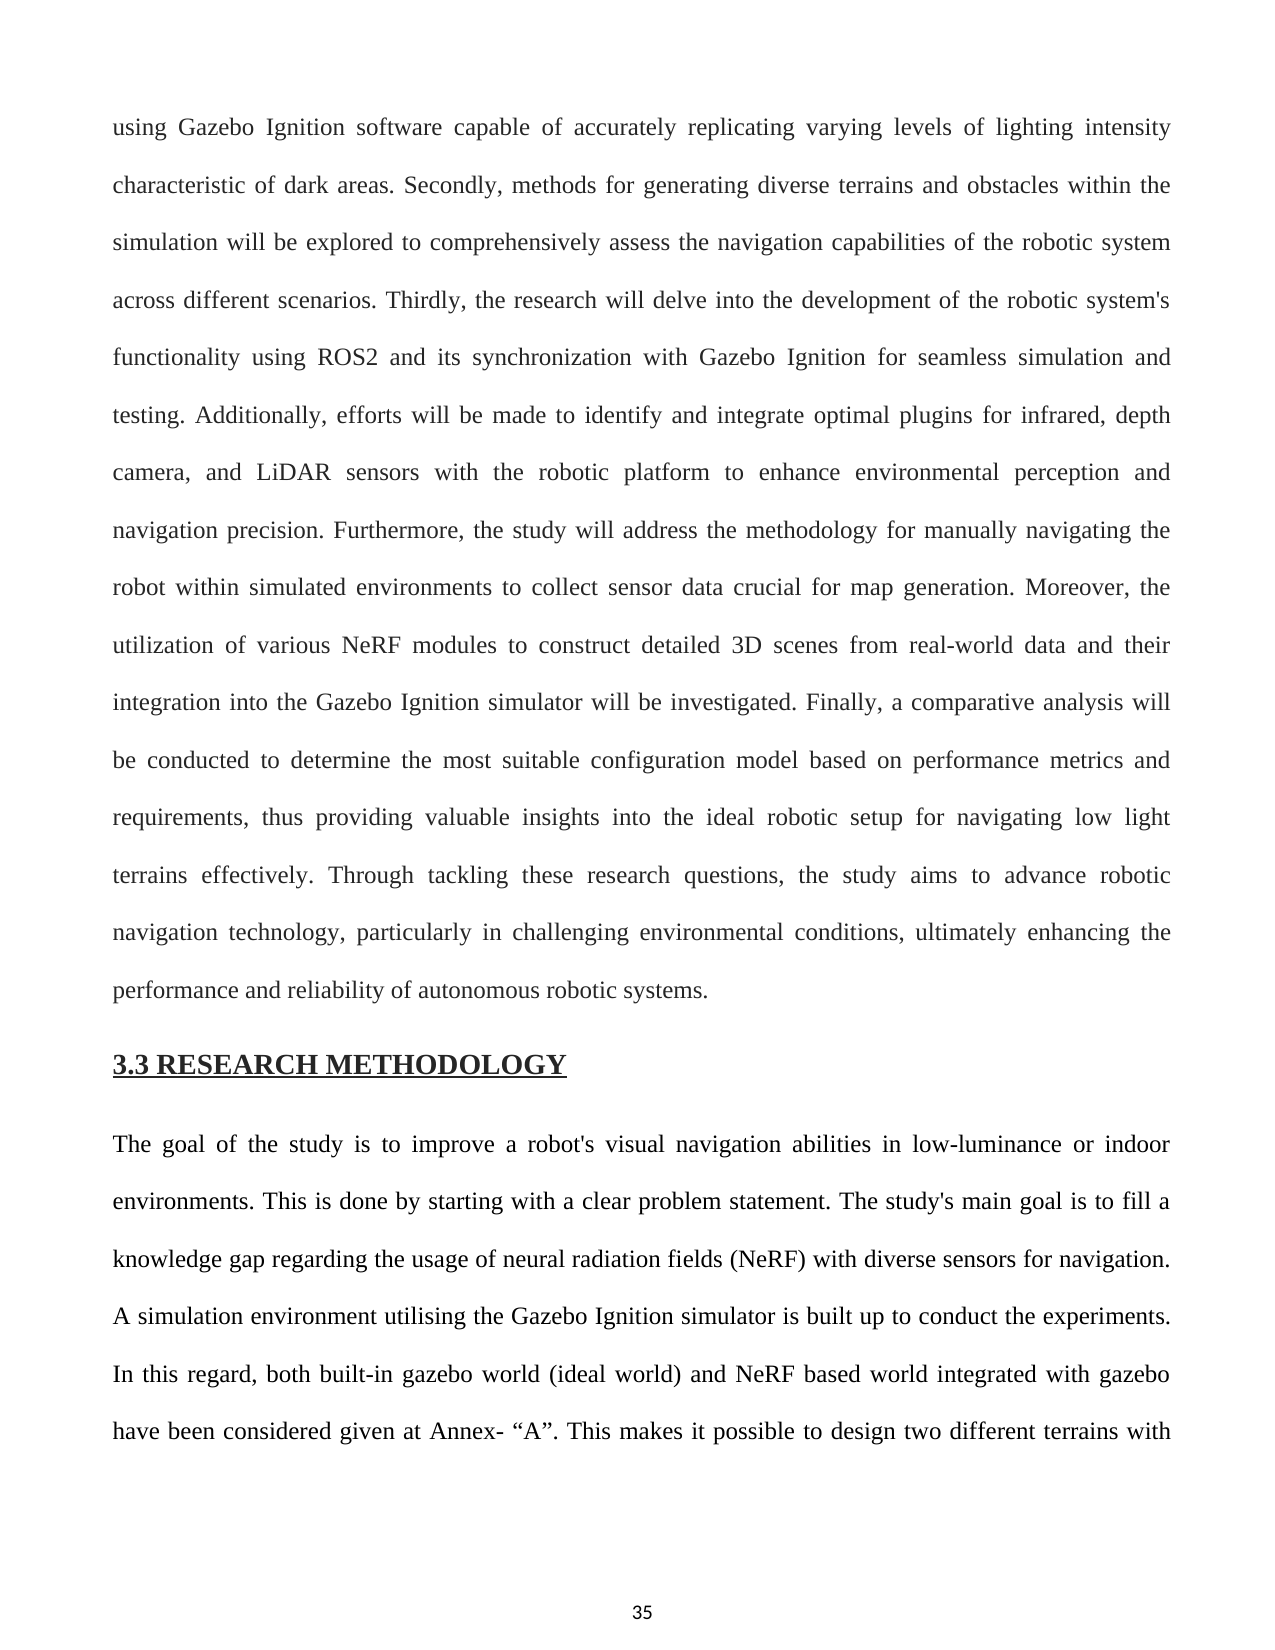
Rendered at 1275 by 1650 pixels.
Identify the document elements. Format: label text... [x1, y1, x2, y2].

text 3.3 RESEARCH METHODOLOGY [112, 1047, 1172, 1081]
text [112, 1129, 1172, 1445]
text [112, 112, 1172, 1004]
